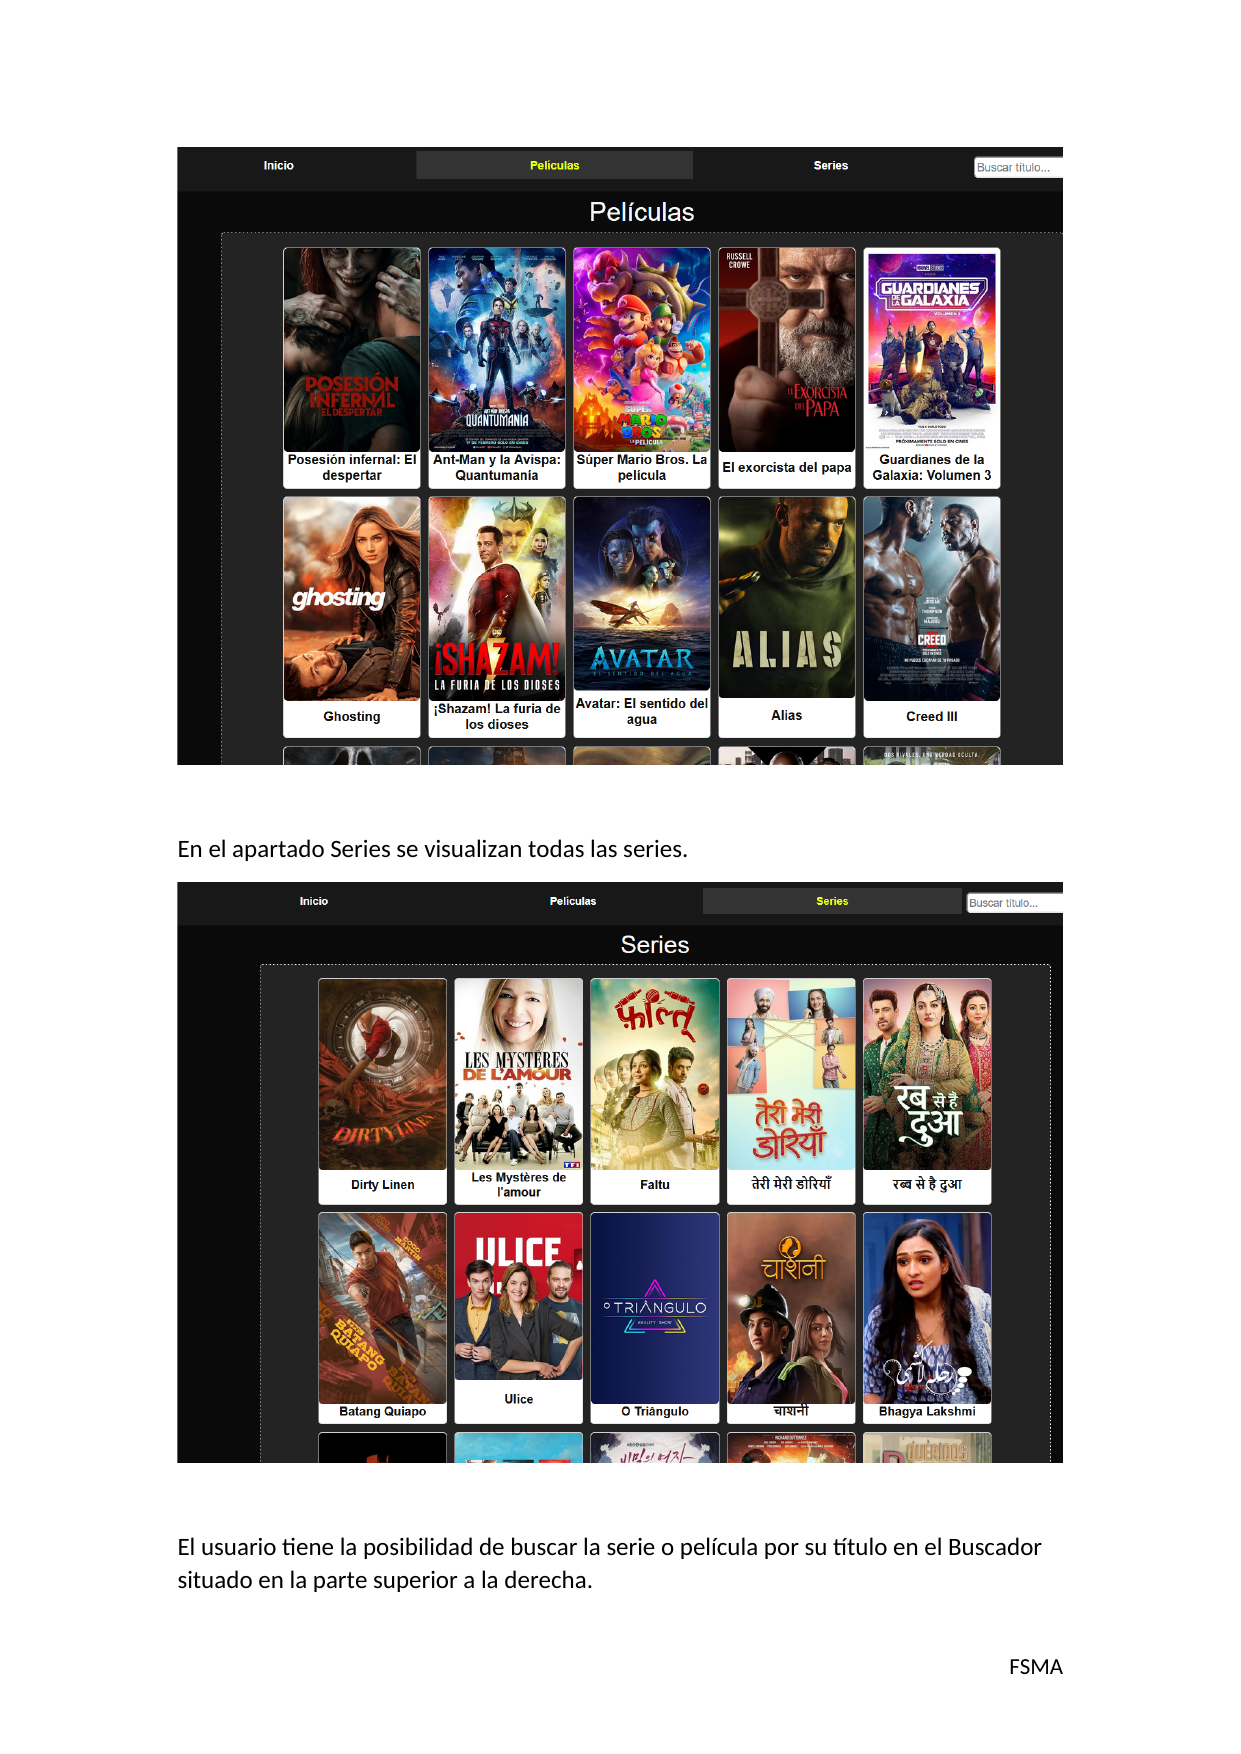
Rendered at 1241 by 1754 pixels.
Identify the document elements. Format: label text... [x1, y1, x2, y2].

text En el apartado Series se visualizan todas las series. [177, 833, 1063, 863]
text El usuario tiene la posibilidad de buscar la serie o película por su título en el Buscador situado en la parte superior a la derecha. [177, 1531, 1063, 1594]
picture [177, 882, 1063, 1463]
picture [177, 147, 1063, 765]
